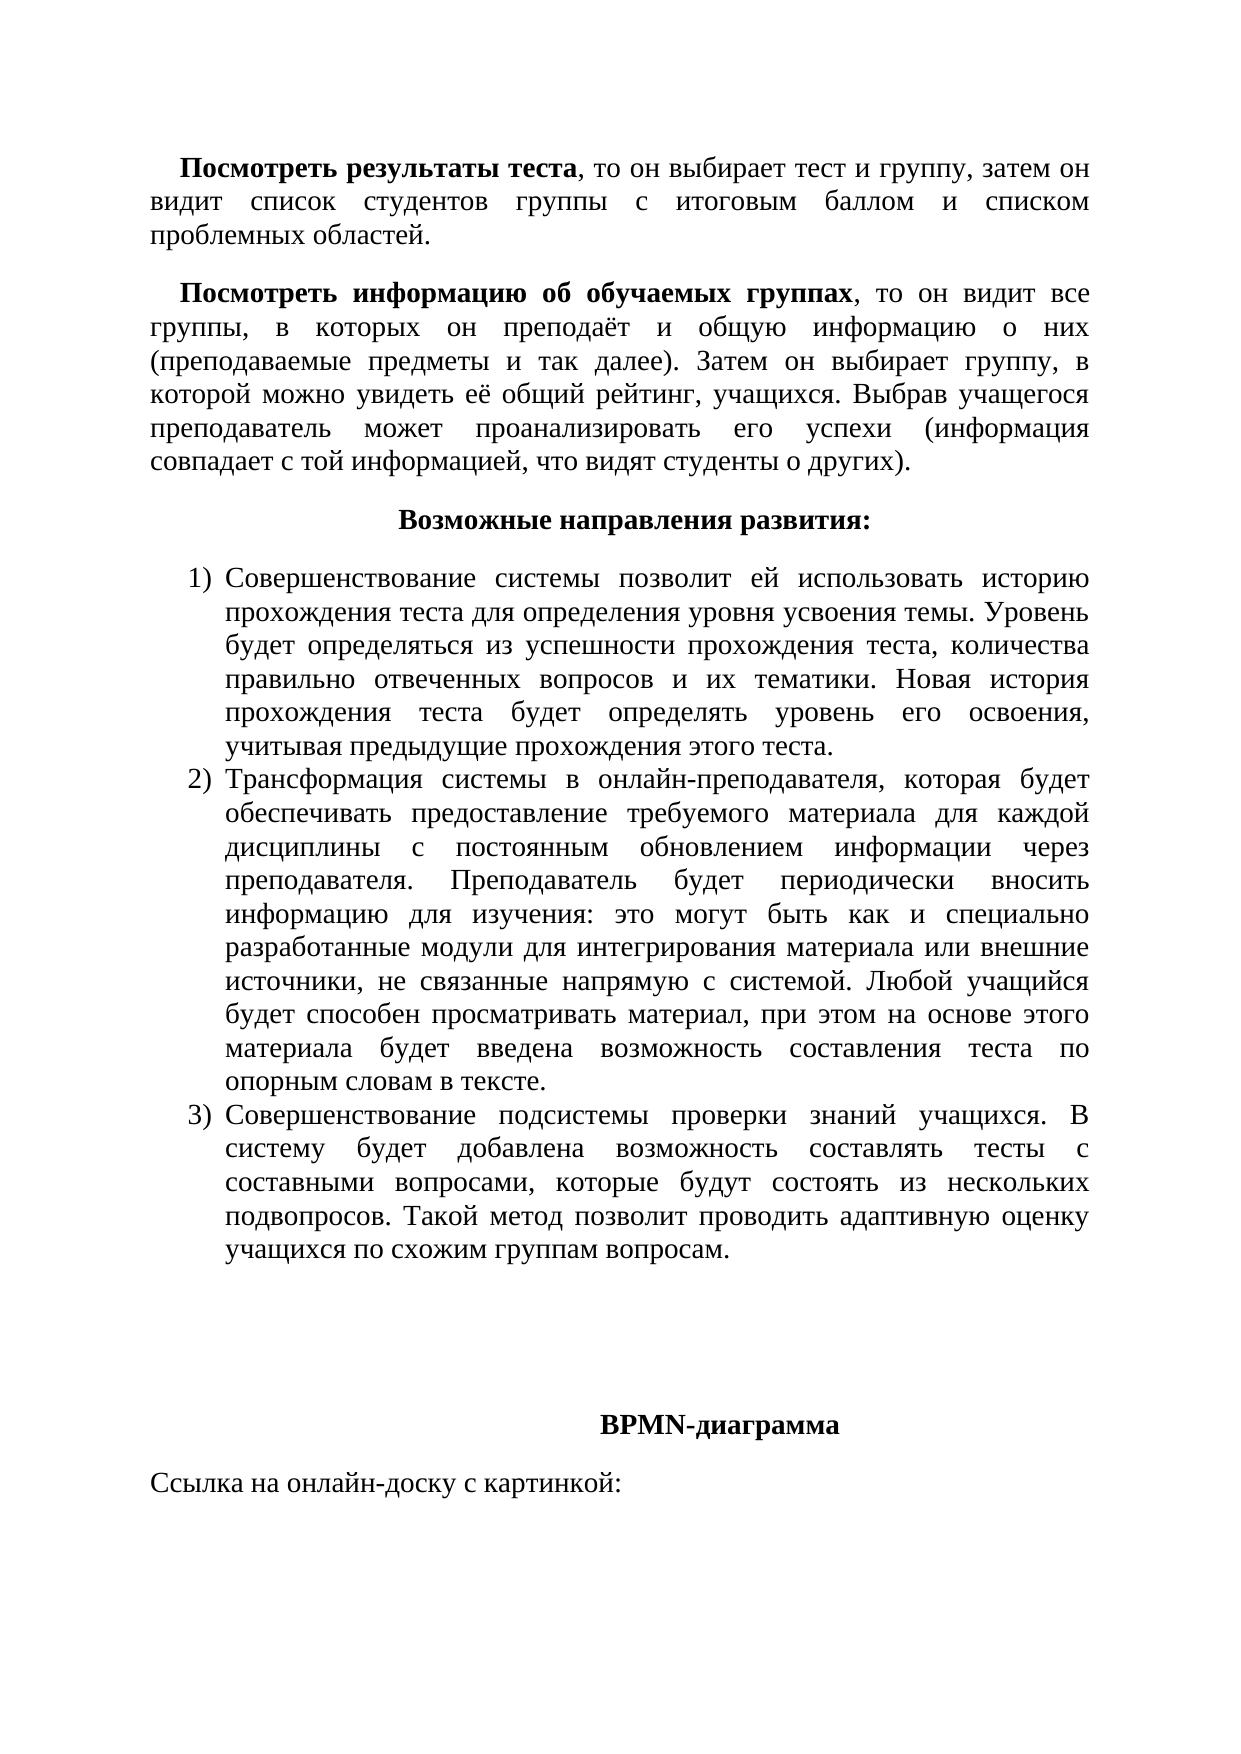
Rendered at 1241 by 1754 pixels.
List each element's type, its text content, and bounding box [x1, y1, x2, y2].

text Возможные направления развития: [150, 502, 1090, 535]
list Совершенствование системы позволит ей использовать историю прохождения теста для определения уровня усвоения темы. Уровень будет определяться из успешности прохождения теста, количества правильно отвеченных вопросов и их тематики. Новая история прохождения теста будет определять уровень его освоения, учитывая предыдущие прохождения этого теста. [187, 560, 1090, 762]
list Трансформация системы в онлайн-преподавателя, которая будет обеспечивать предоставление требуемого материала для каждой дисциплины с постоянным обновлением информации через преподавателя. Преподаватель будет периодически вносить информацию для изучения: это могут быть как и специально разработанные модули для интегрирования материала или внешние источники, не связанные напрямую с системой. Любой учащийся будет способен просматривать материал, при этом на основе этого материала будет введена возможность составления теста по опорным словам в тексте. [187, 762, 1090, 1097]
text Посмотреть информацию об обучаемых группах, то он видит все группы, в которых он преподаёт и общую информацию о них (преподаваемые предметы и так далее). Затем он выбирает группу, в которой можно увидеть её общий рейтинг, учащихся. Выбрав учащегося преподаватель может проанализировать его успехи (информация совпадает с той информацией, что видят студенты о других). [150, 276, 1090, 477]
text Ссылка на онлайн-доску с картинкой: [150, 1465, 1090, 1499]
text Посмотреть результаты теста, то он выбирает тест и группу, затем он видит список студентов группы с итоговым баллом и списком проблемных областей. [150, 150, 1090, 251]
list Совершенствование подсистемы проверки знаний учащихся. В систему будет добавлена возможность составлять тесты с составными вопросами, которые будут состоять из нескольких подвопросов. Такой метод позволит проводить адаптивную оценку учащихся по схожим группам вопросам. [187, 1097, 1090, 1265]
text BPMN-диаграмма [525, 1407, 1090, 1440]
